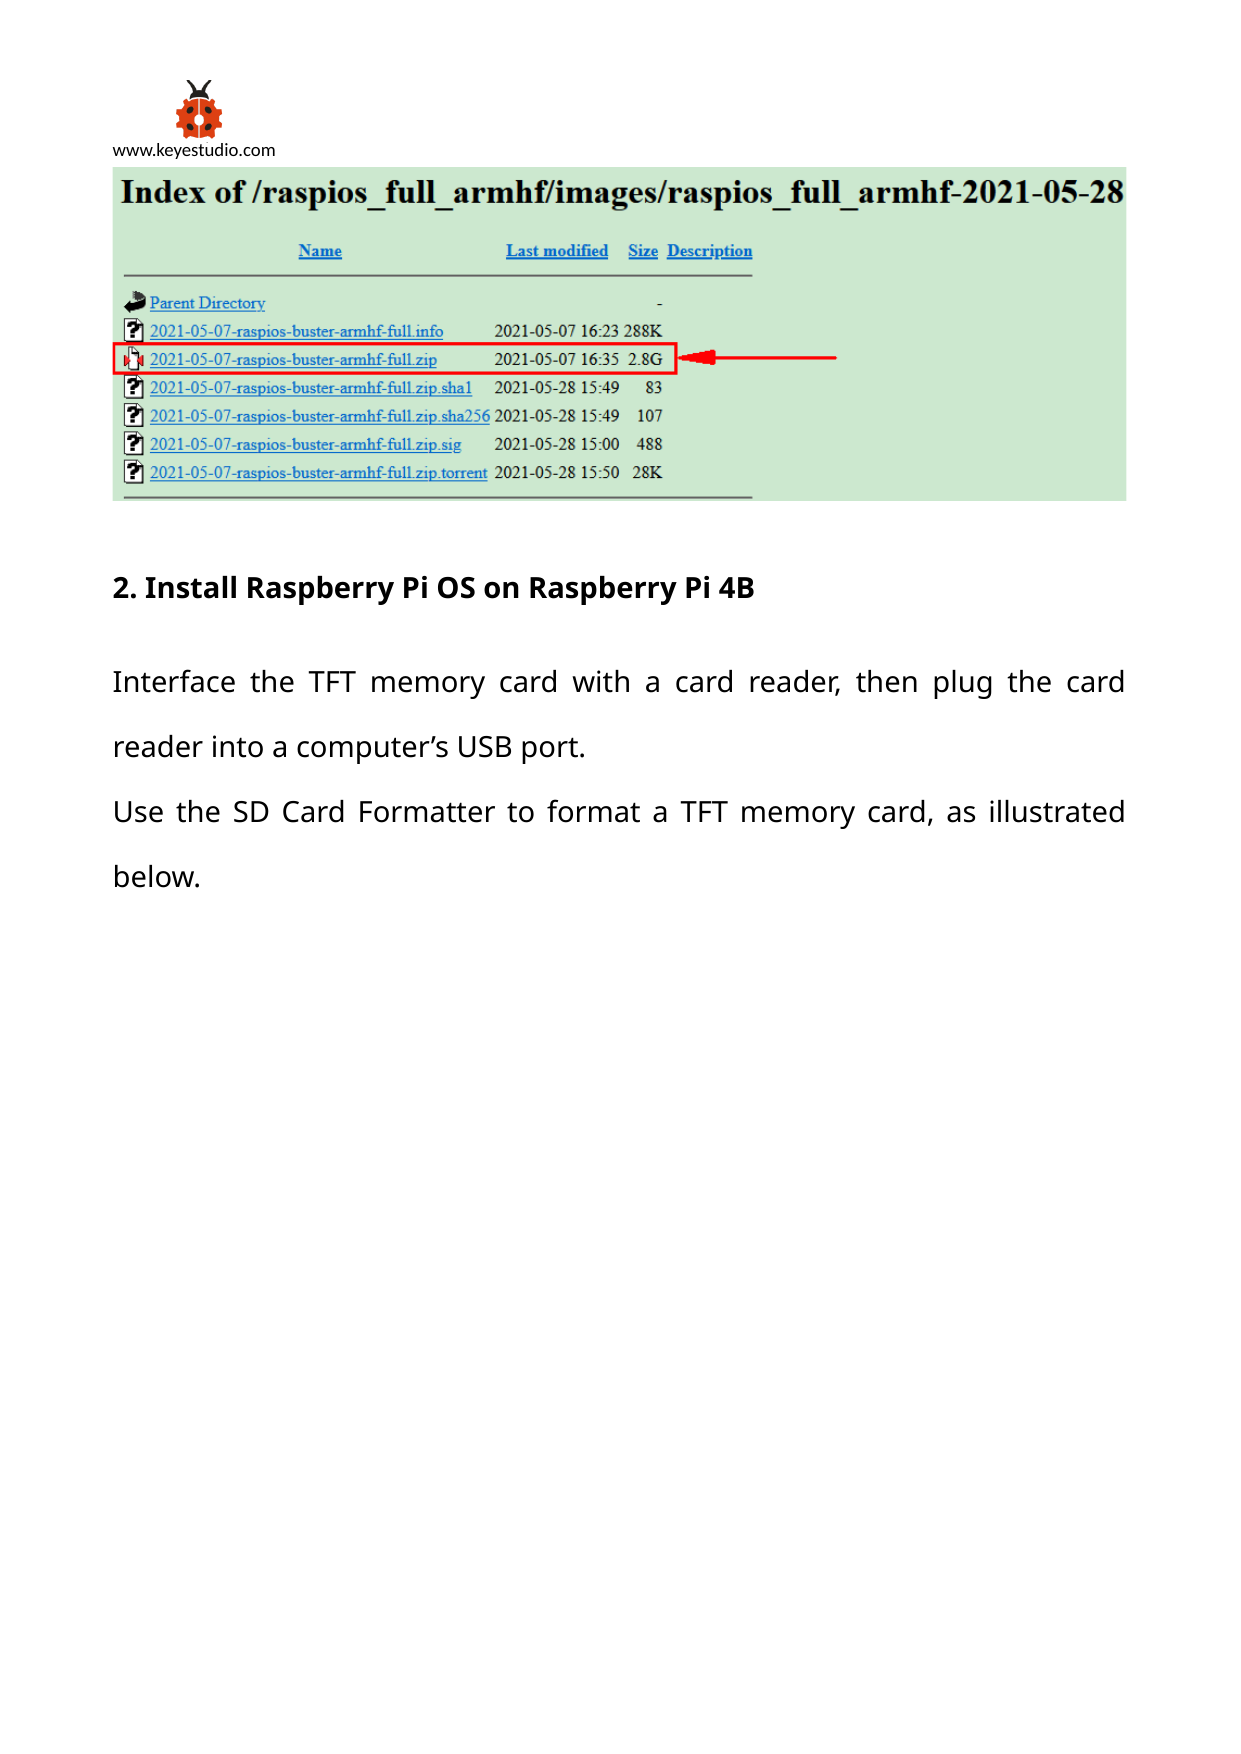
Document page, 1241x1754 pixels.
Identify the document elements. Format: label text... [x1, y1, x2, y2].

text Interface the TFT memory card with a card reader, then plug the card reader into a computer’s USB port. [112, 648, 1128, 778]
list 2. Install Raspberry Pi OS on Raspberry Pi 4B [112, 554, 1128, 619]
picture [112, 167, 1127, 501]
text Use the SD Card Formatter to format a TFT memory card, as illustrated below. [112, 778, 1128, 908]
picture [164, 80, 241, 143]
